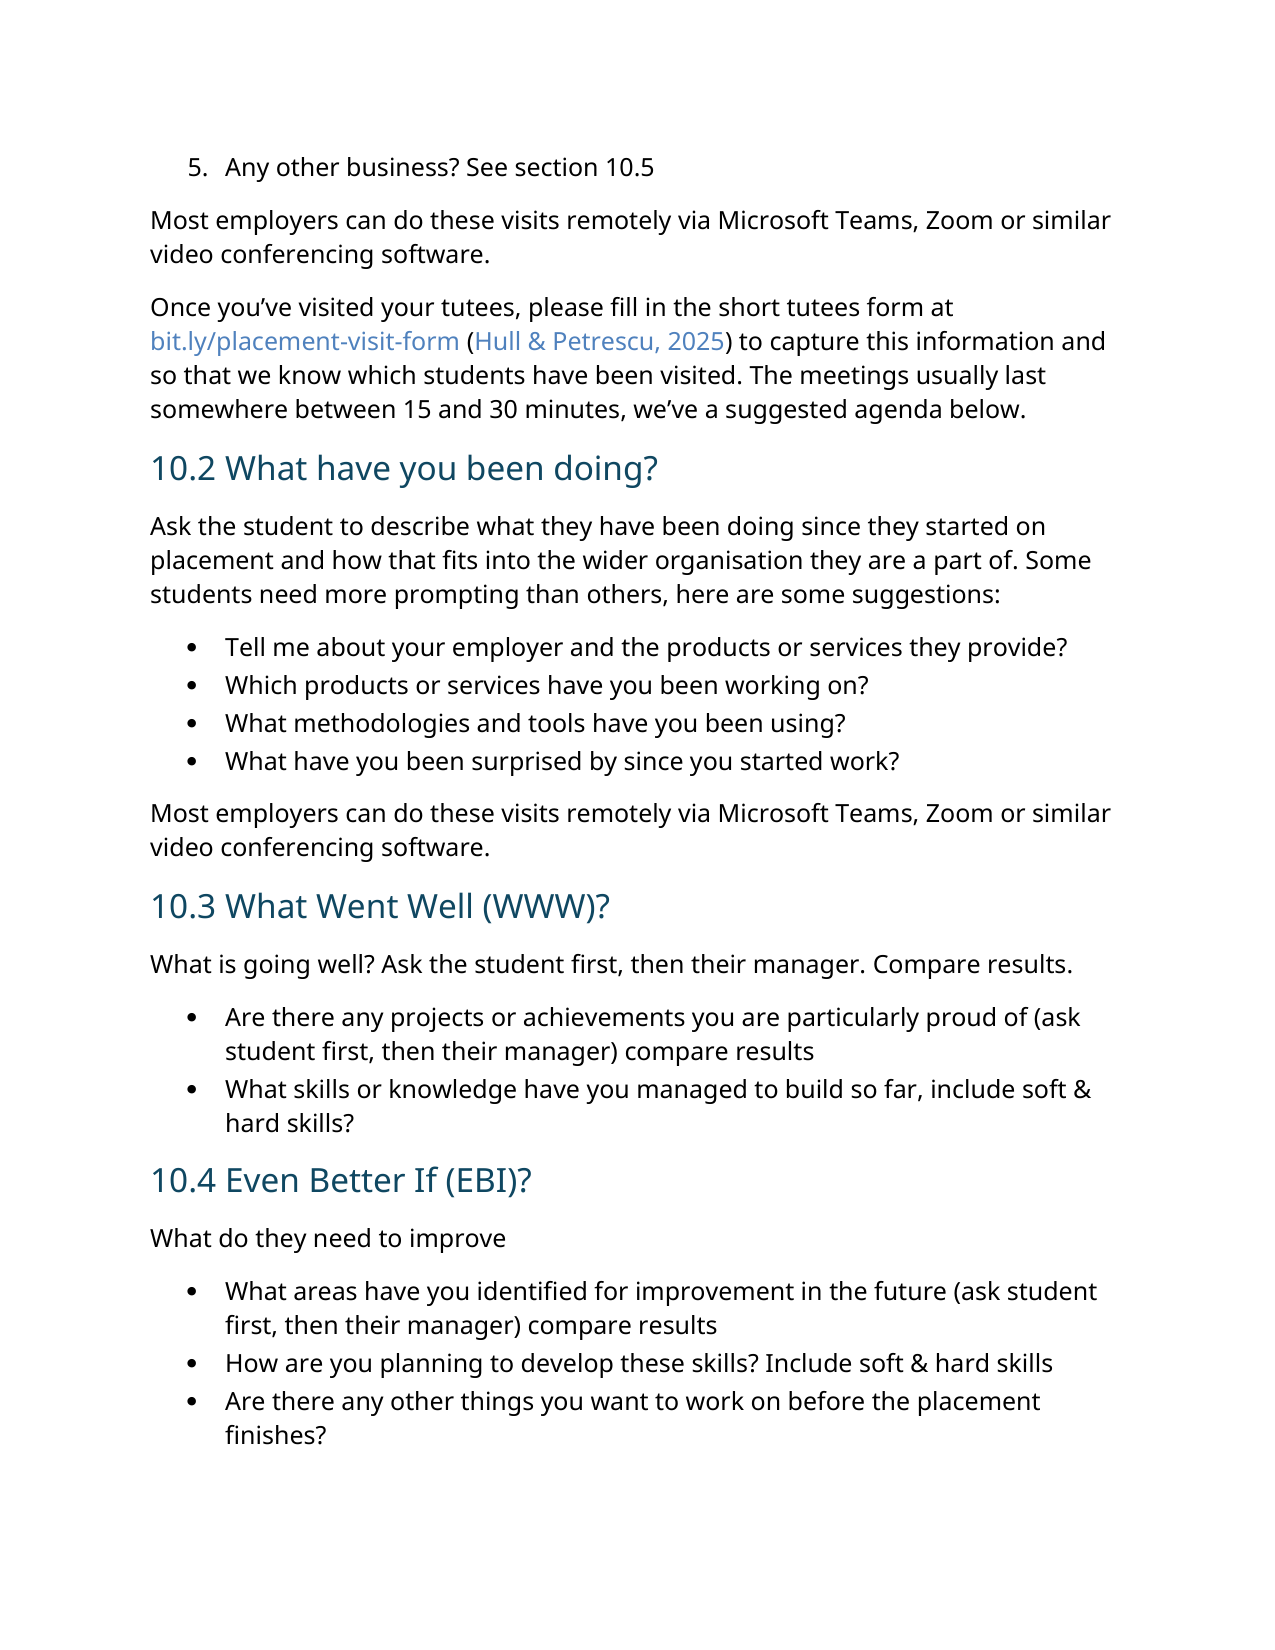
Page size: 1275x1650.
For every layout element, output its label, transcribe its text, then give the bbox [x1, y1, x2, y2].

text What do they need to improve [150, 1221, 1125, 1255]
list What skills or knowledge have you managed to build so far, include soft & hard skills? [187, 1072, 1125, 1140]
list What methodologies and tools have you been using? [187, 705, 1125, 739]
text Ask the student to describe what they have been doing since they started on placement and how that fits into the wider organisation they are a part of. Some students need more prompting than others, here are some suggestions: [150, 509, 1125, 611]
list Any other business? See section 10.5 [187, 150, 1125, 184]
subtitle 10.4 Even Better If (EBI)? [150, 1157, 1125, 1202]
list What areas have you identified for improvement in the future (ask student first, then their manager) compare results [187, 1273, 1125, 1342]
list Which products or services have you been working on? [187, 668, 1125, 702]
text Most employers can do these visits remotely via Microsoft Teams, Zoom or similar video conferencing software. [150, 203, 1125, 271]
list Are there any other things you want to work on before the placement finishes? [187, 1383, 1125, 1451]
text Once you’ve visited your tutees, please fill in the short tutees form at bit.ly/placement-visit-form (Hull & Petrescu, 2025) to capture this information and so that we know which students have been visited. The meetings usually last somewhere between 15 and 30 minutes, we’ve a suggested agenda below. [150, 290, 1125, 426]
list Tell me about your employer and the products or services they provide? [187, 630, 1125, 664]
text Most employers can do these visits remotely via Microsoft Teams, Zoom or similar video conferencing software. [150, 796, 1125, 864]
list Are there any projects or achievements you are particularly proud of (ask student first, then their manager) compare results [187, 1000, 1125, 1068]
list What have you been surprised by since you started work? [187, 743, 1125, 777]
subtitle 10.2 What have you been doing? [150, 445, 1125, 490]
text What is going well? Ask the student first, then their manager. Compare results. [150, 947, 1125, 981]
list How are you planning to develop these skills? Include soft & hard skills [187, 1345, 1125, 1379]
subtitle 10.3 What Went Well (WWW)? [150, 883, 1125, 928]
